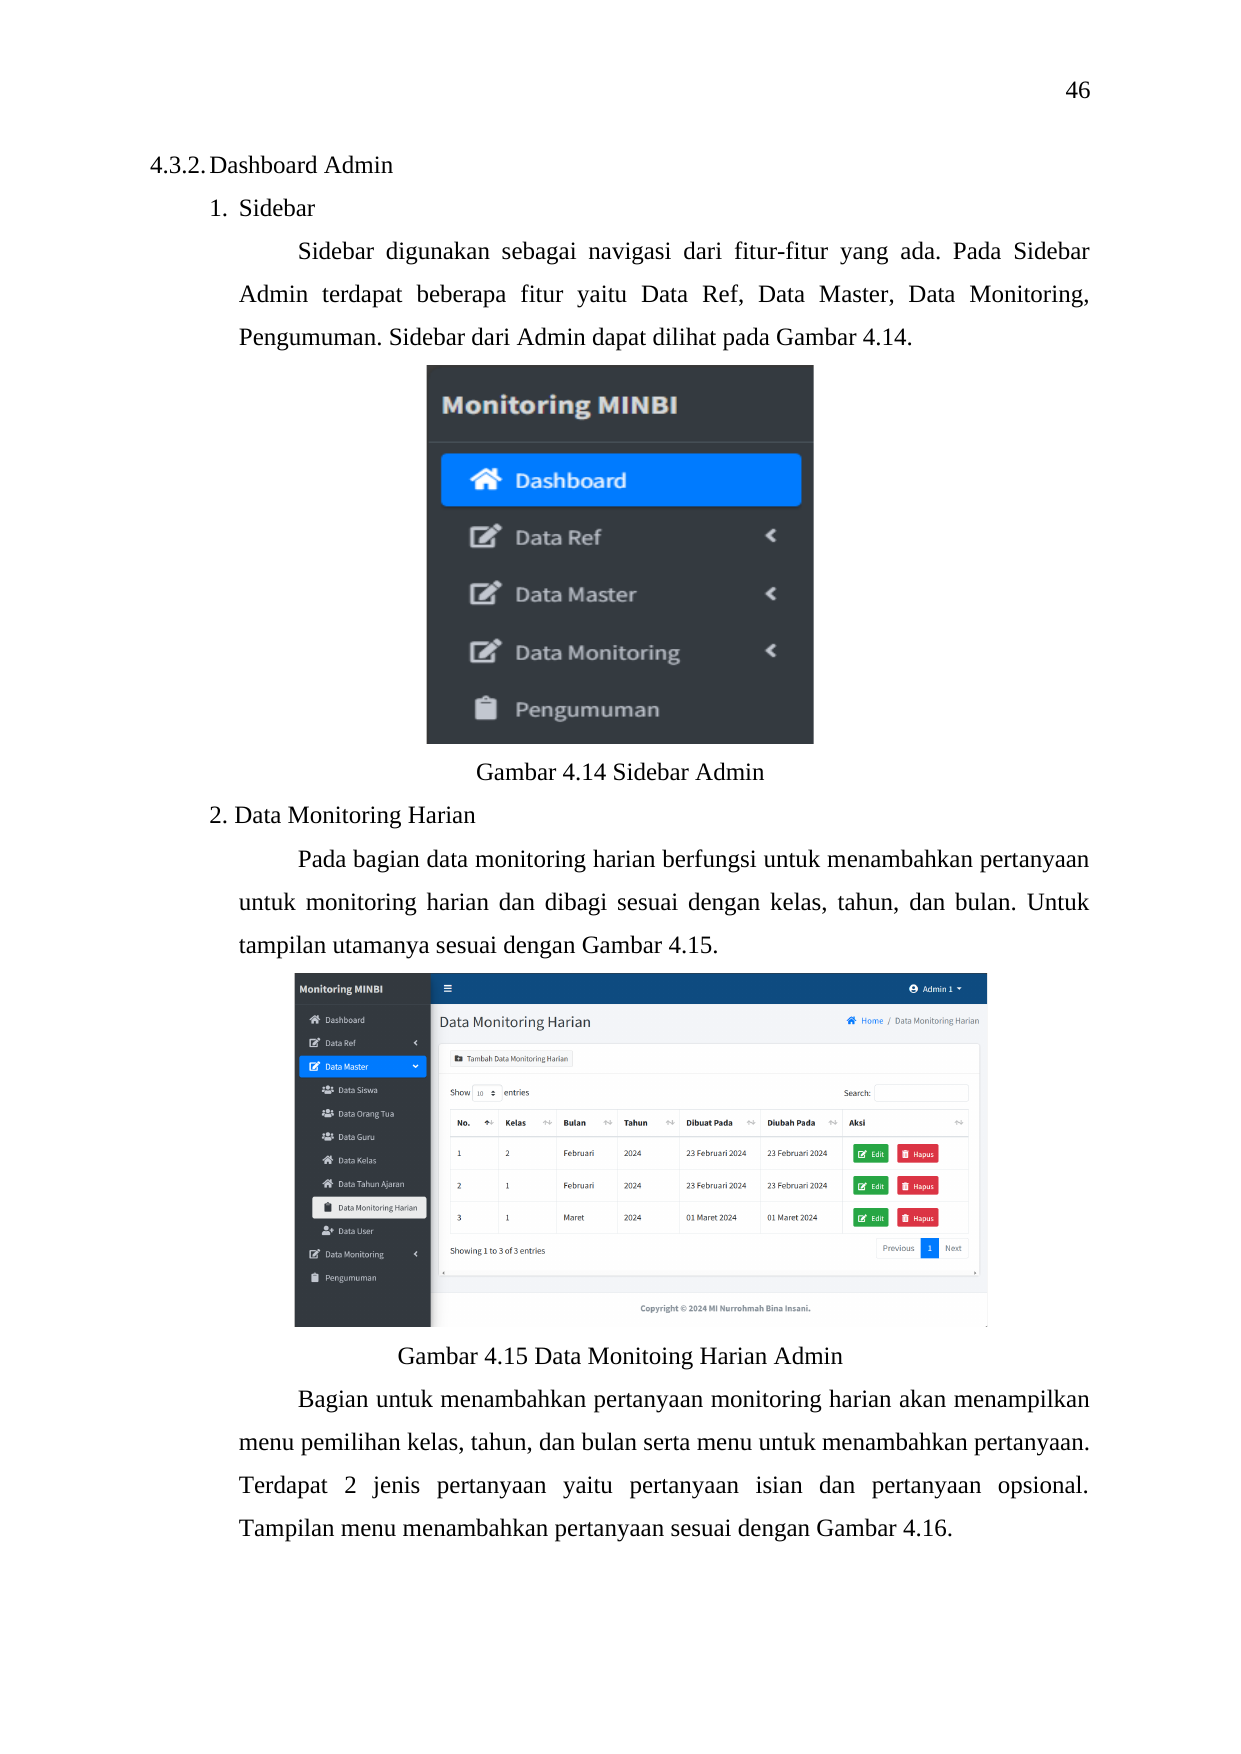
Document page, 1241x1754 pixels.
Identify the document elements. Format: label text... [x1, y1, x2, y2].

picture [294, 973, 988, 1327]
picture [426, 365, 814, 744]
list Dashboard Admin [150, 150, 1090, 179]
list Sidebar digunakan sebagai navigasi dari fitur-fitur yang ada. Pada Sidebar Admin terdapat beberapa fitur yaitu Data Ref, Data Master, Data Monitoring, Pengumuman. Sidebar dari Admin dapat dilihat pada Gambar 4.14. [239, 236, 1090, 351]
text Bagian untuk menambahkan pertanyaan monitoring harian akan menampilkan menu pemilihan kelas, tahun, dan bulan serta menu untuk menambahkan pertanyaan. Terdapat 2 jenis pertanyaan yaitu pertanyaan isian dan pertanyaan opsional. Tampilan menu menambahkan pertanyaan sesuai dengan Gambar 4.16. [239, 1384, 1090, 1542]
text Gambar 4.15 Data Monitoing Harian Admin [150, 1341, 1090, 1370]
text Pada bagian data monitoring harian berfungsi untuk menambahkan pertanyaan untuk monitoring harian dan dibagi sesuai dengan kelas, tahun, dan bulan. Untuk tampilan utamanya sesuai dengan Gambar 4.15. [239, 844, 1090, 959]
text 2. Data Monitoring Harian [209, 801, 1090, 829]
list Sidebar [209, 193, 1090, 222]
text Gambar 4.14 Sidebar Admin [150, 757, 1090, 786]
